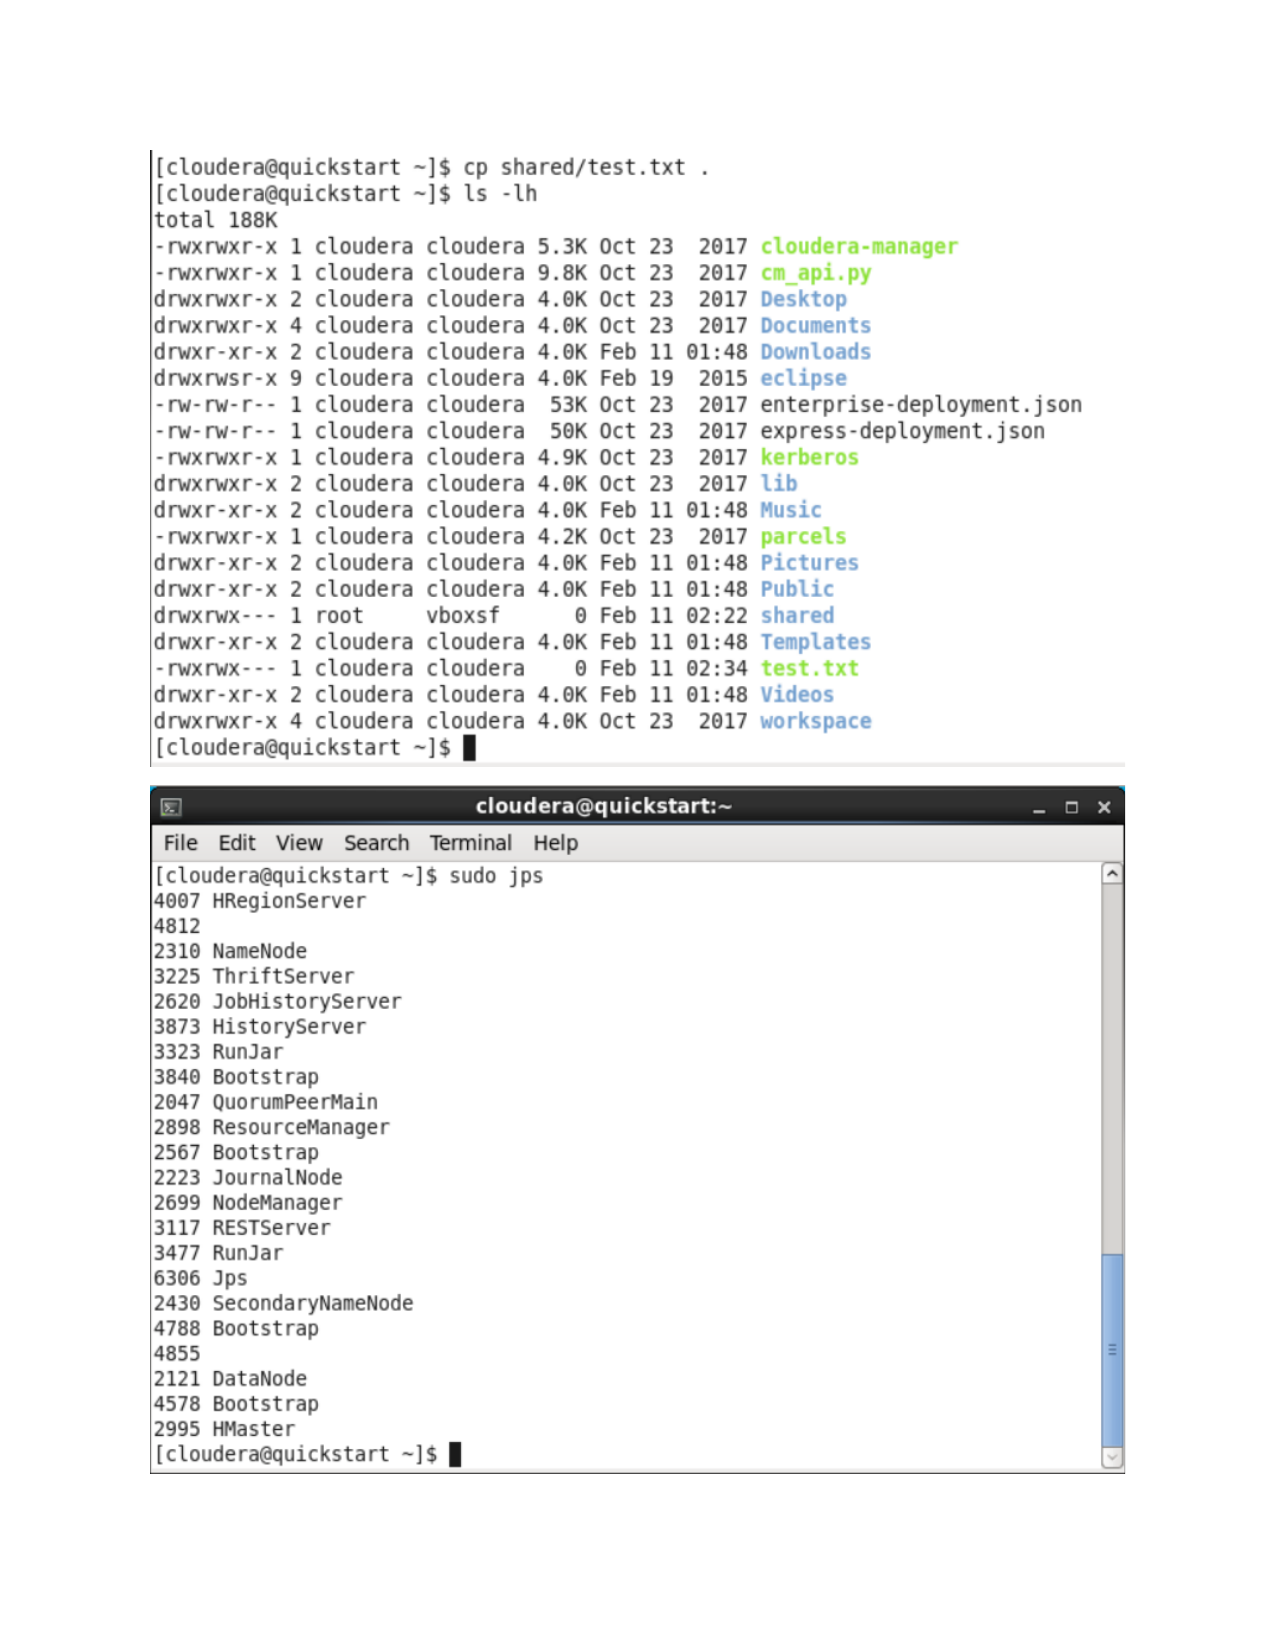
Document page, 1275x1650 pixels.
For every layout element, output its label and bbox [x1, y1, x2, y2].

picture [150, 785, 1125, 1474]
picture [150, 150, 1125, 767]
